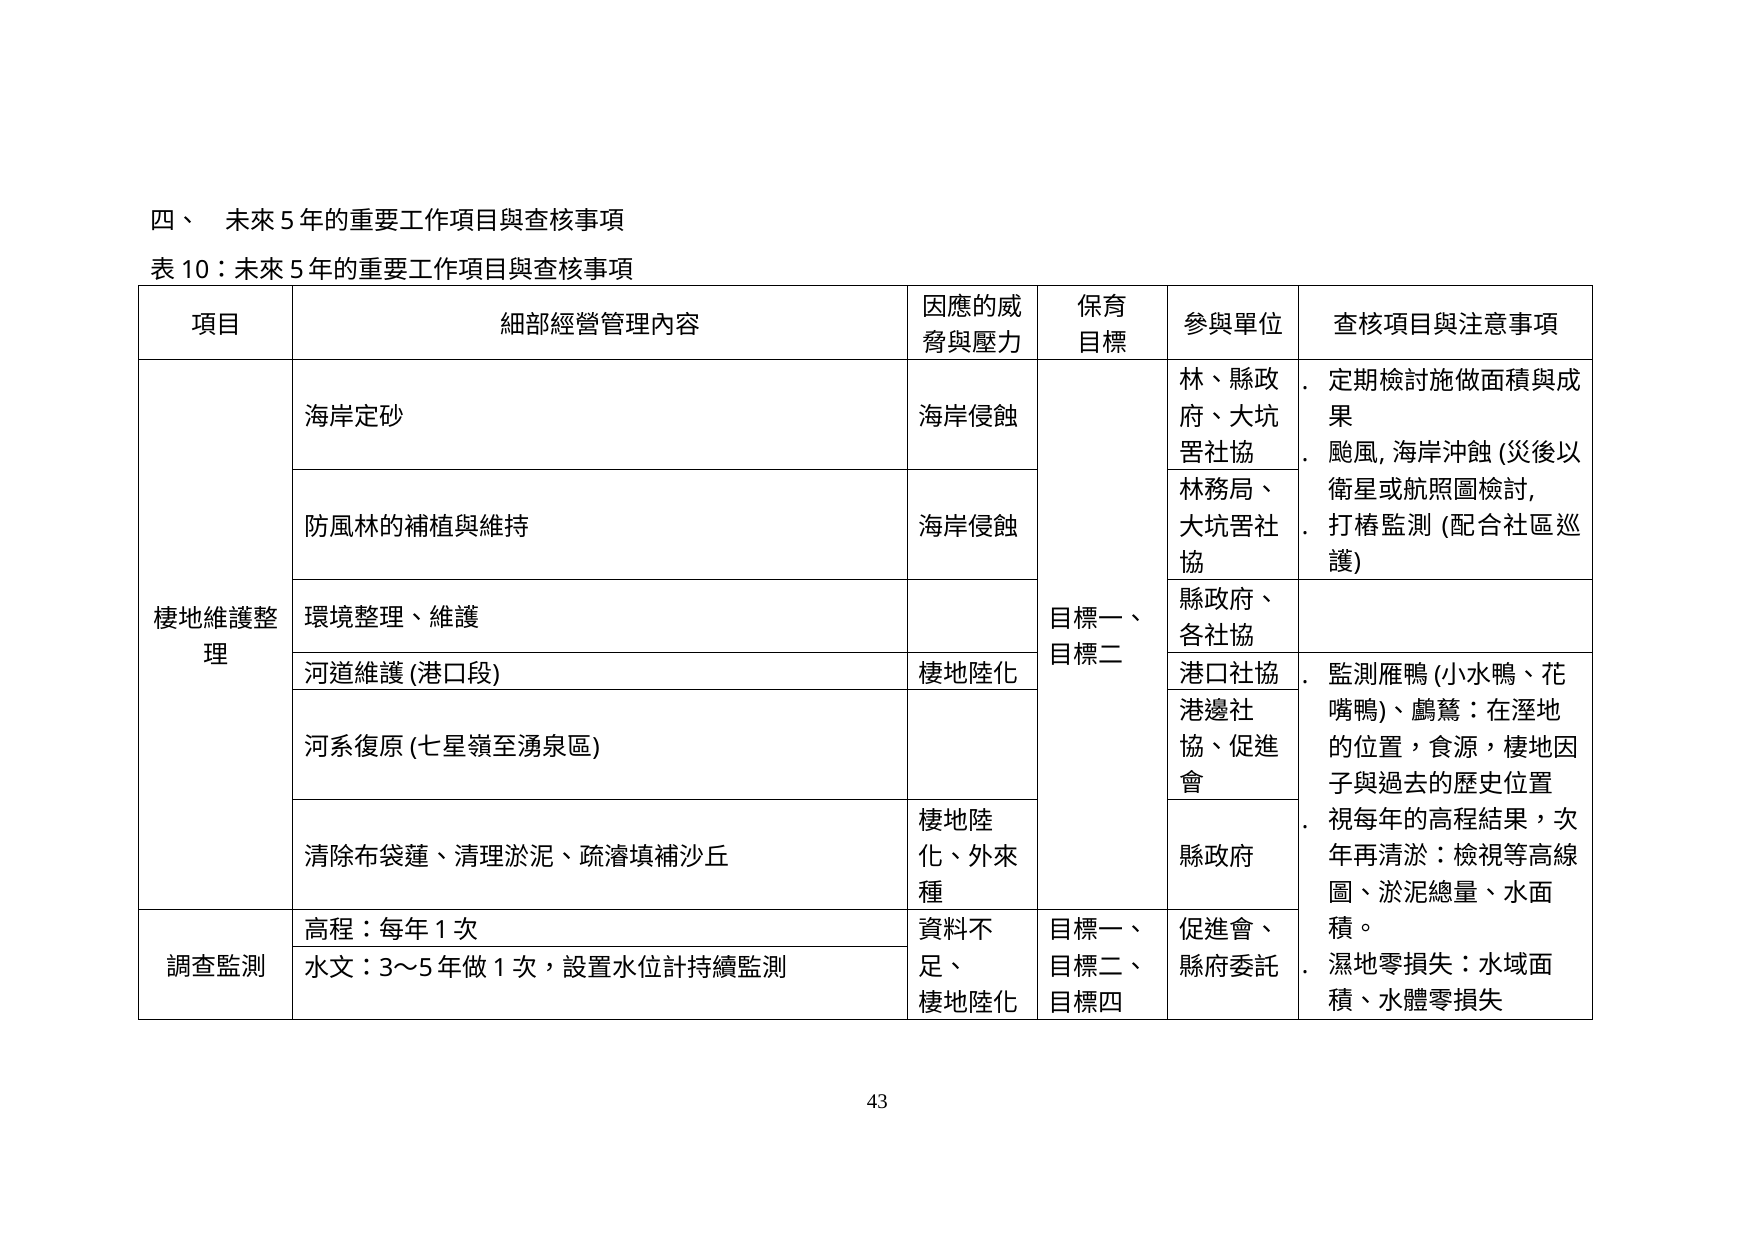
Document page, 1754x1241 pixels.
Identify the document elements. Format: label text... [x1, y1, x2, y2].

table_cell 海岸侵蝕 [908, 470, 1037, 578]
table_cell 防風林的補植與維持 [293, 470, 907, 578]
table_cell 目標一、 目標二 [1038, 360, 1167, 909]
table_cell 棲地陸化 [908, 653, 1037, 689]
table_cell 監測雁鴨 (小水鴨、花嘴鴨)、鸕鶿：在溼地的位置，食源，棲地因子與過去的歷史位置 視每年的高程結果，次年再清淤：檢視等高線圖、淤泥總量、水面積。 濕地零損失：水域面積、水體零損失 註:儘量夏天執行、避開候鳥季；布袋蓮等有就清,不擾動核心區 [1299, 653, 1592, 1019]
table_cell 港口社協 [1168, 653, 1298, 689]
table_cell 港邊社協、促進會 [1168, 690, 1298, 799]
table_cell 海岸定砂 [293, 360, 907, 469]
table_cell 調查監測 [139, 910, 292, 1019]
table_cell 環境整理、維護 [293, 580, 907, 652]
table_cell 縣政府、各社協 [1168, 580, 1298, 652]
table_cell [908, 690, 1037, 799]
text 表 10：未來5年的重要工作項目與查核事項 [150, 249, 1604, 285]
table_cell 定期檢討施做面積與成果 颱風, 海岸沖蝕 (災後以衛星或航照圖檢討, 打樁監測 (配合社區巡護) [1299, 360, 1592, 578]
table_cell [293, 947, 907, 1019]
table_cell 促進會、縣府委託 [1168, 910, 1298, 1019]
table_header 參與單位 [1168, 286, 1298, 359]
table_cell 河道維護 (港口段) [293, 653, 907, 689]
text 未來5年的重要工作項目與查核事項 [150, 200, 1604, 237]
table_cell 海岸侵蝕 [908, 360, 1037, 469]
table_cell 縣政府 [1168, 800, 1298, 909]
table_cell 棲地陸化、外來種 [908, 800, 1037, 909]
table_cell 資料不足、 棲地陸化 [908, 910, 1037, 1019]
table_header 細部經營管理內容 [293, 286, 907, 359]
table_header 項目 [139, 286, 292, 359]
table_cell 清除布袋蓮、清理淤泥、疏濬填補沙丘 [293, 800, 907, 909]
table_header 因應的威脅與壓力 [908, 286, 1037, 359]
table_header 查核項目與注意事項 [1299, 286, 1592, 359]
table_cell 目標一、 目標二、 目標四 [1038, 910, 1167, 1019]
table_cell 棲地維護整理 [139, 360, 292, 909]
table_cell 高程：每年1次 [293, 910, 907, 946]
table_cell 林、縣政府、大坑罟社協 [1168, 360, 1298, 469]
table_cell 河系復原 (七星嶺至湧泉區) [293, 690, 907, 799]
table_cell 林務局、大坑罟社協 [1168, 470, 1298, 578]
table_header 保育 目標 [1038, 286, 1167, 359]
table_cell [908, 580, 1037, 652]
table_cell [1299, 580, 1592, 652]
